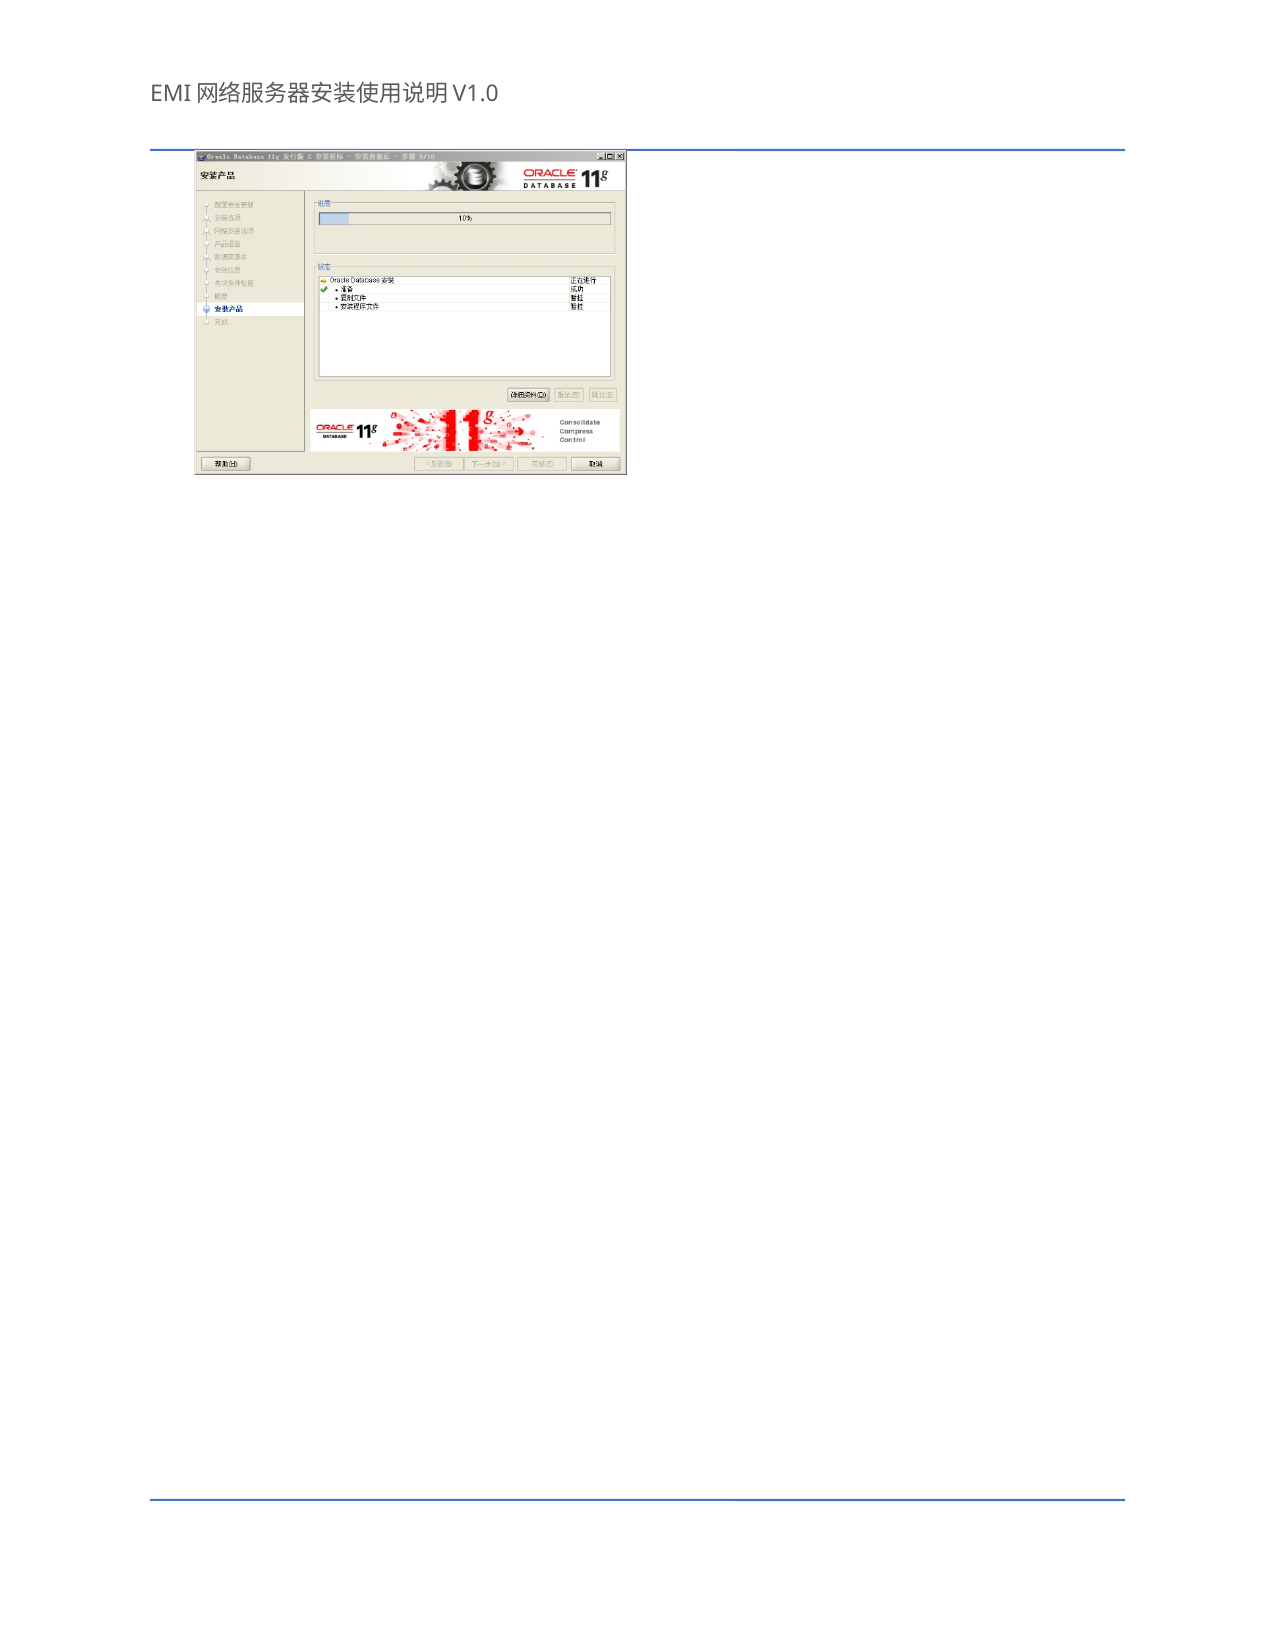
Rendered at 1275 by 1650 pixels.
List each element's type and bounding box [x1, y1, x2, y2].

picture [194, 150, 627, 475]
